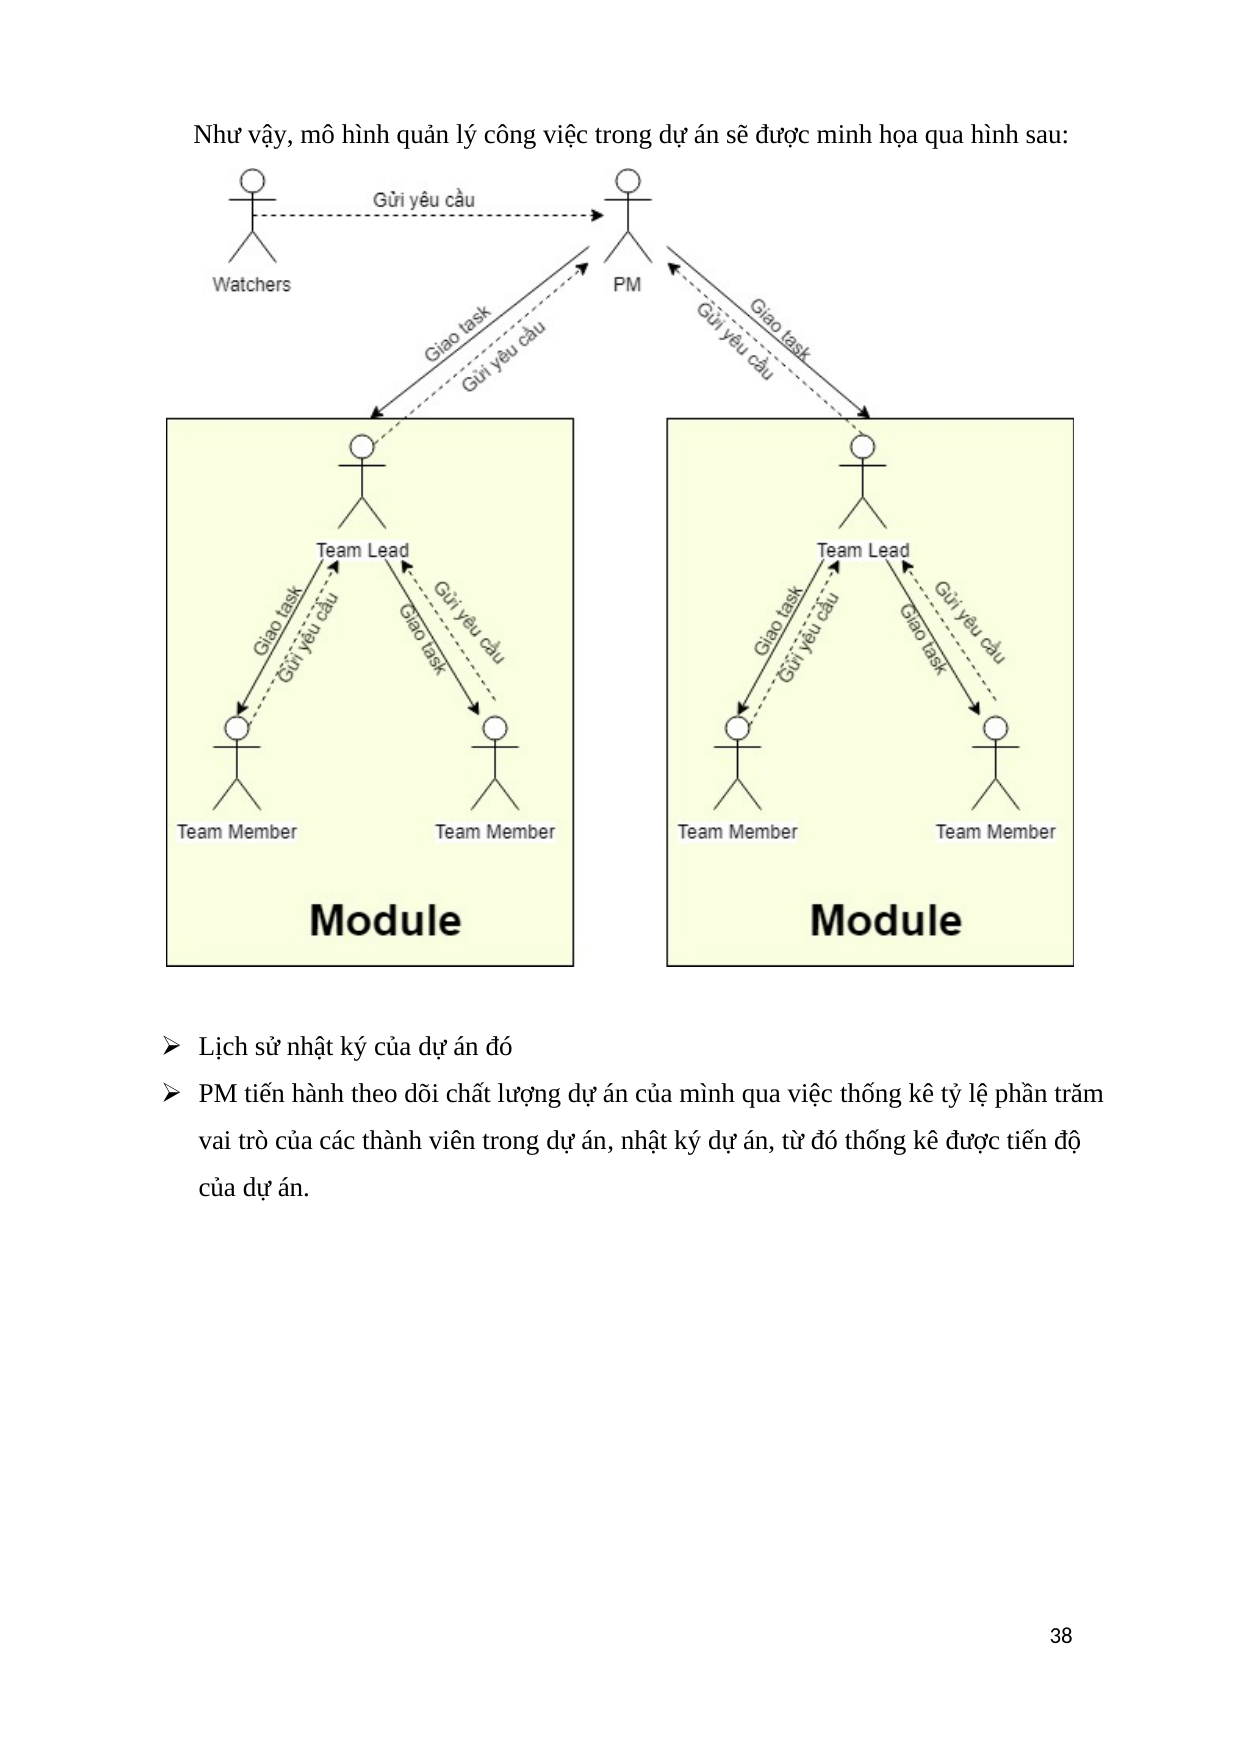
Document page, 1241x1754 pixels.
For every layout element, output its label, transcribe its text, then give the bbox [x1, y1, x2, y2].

list Lịch sử nhật ký của dự án đó [161, 1031, 1122, 1062]
list PM tiến hành theo dõi chất lượng dự án của mình qua việc thống kê tỷ lệ phần trăm vai trò của các thành viên trong dự án, nhật ký dự án, từ đó thống kê được tiến độ của dự án. [161, 1077, 1122, 1202]
text Như vậy, mô hình quản lý công việc trong dự án sẽ được minh họa qua hình sau: [118, 118, 1122, 149]
picture [166, 168, 1074, 967]
